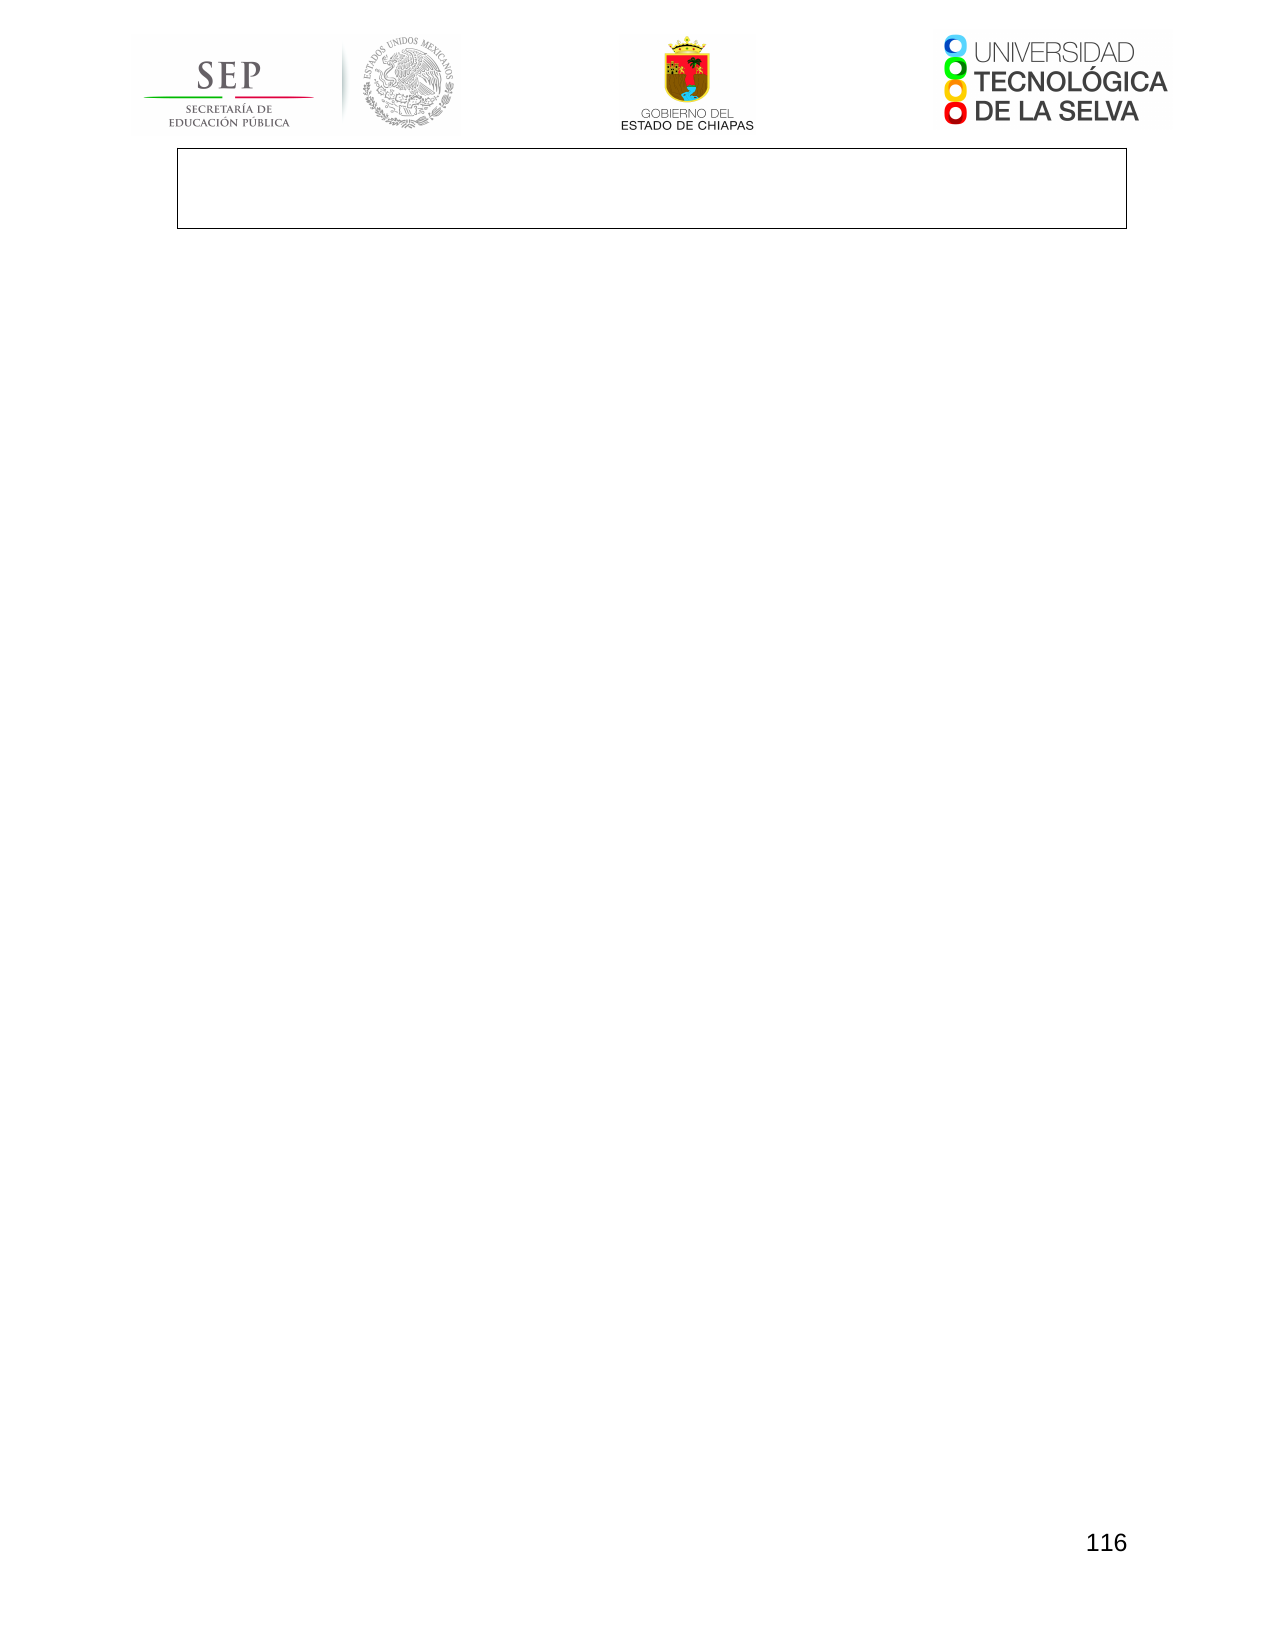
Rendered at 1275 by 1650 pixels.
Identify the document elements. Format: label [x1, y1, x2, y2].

picture [618, 34, 757, 135]
picture [131, 34, 462, 136]
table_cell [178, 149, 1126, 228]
picture [933, 29, 1173, 130]
